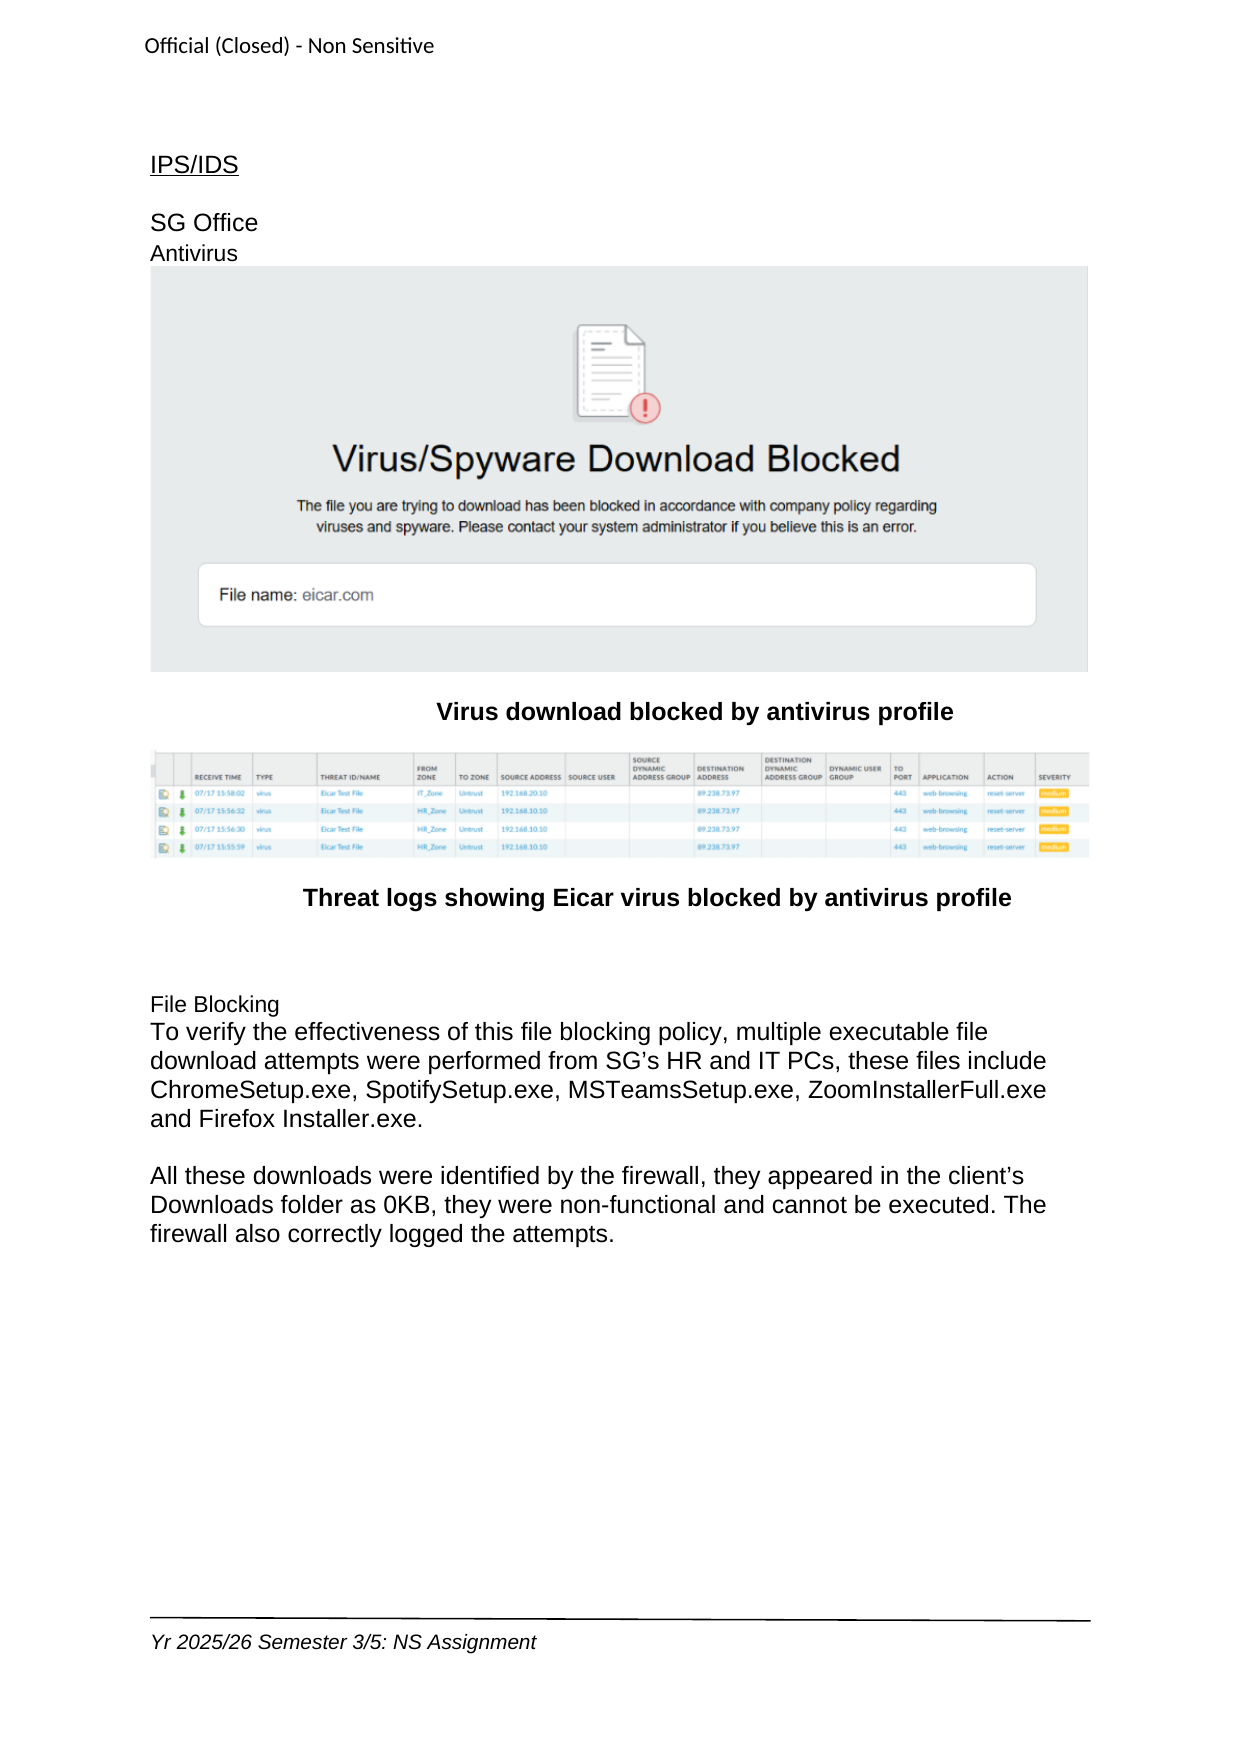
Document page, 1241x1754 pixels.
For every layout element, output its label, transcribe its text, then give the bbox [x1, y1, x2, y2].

subtitle File Blocking [150, 991, 1090, 1017]
text Threat logs showing Eicar virus blocked by antivirus profile [225, 883, 1090, 912]
picture [150, 750, 1090, 859]
text To verify the effectiveness of this file blocking policy, multiple executable file download attempts were performed from SG’s HR and IT PCs, these files include ChromeSetup.exe, SpotifySetup.exe, MSTeamsSetup.exe, ZoomInstallerFull.exe and Firefox Installer.exe. [150, 1017, 1090, 1132]
text All these downloads were identified by the firewall, they appeared in the client’s Downloads folder as 0KB, they were non-functional and cannot be executed. The firewall also correctly logged the attempts. [150, 1161, 1090, 1247]
picture [150, 266, 1090, 672]
text Virus download blocked by antivirus profile [225, 697, 1090, 725]
text SG Office [150, 179, 1090, 236]
text IPS/IDS [150, 150, 1090, 179]
subtitle Antivirus [150, 240, 1090, 266]
